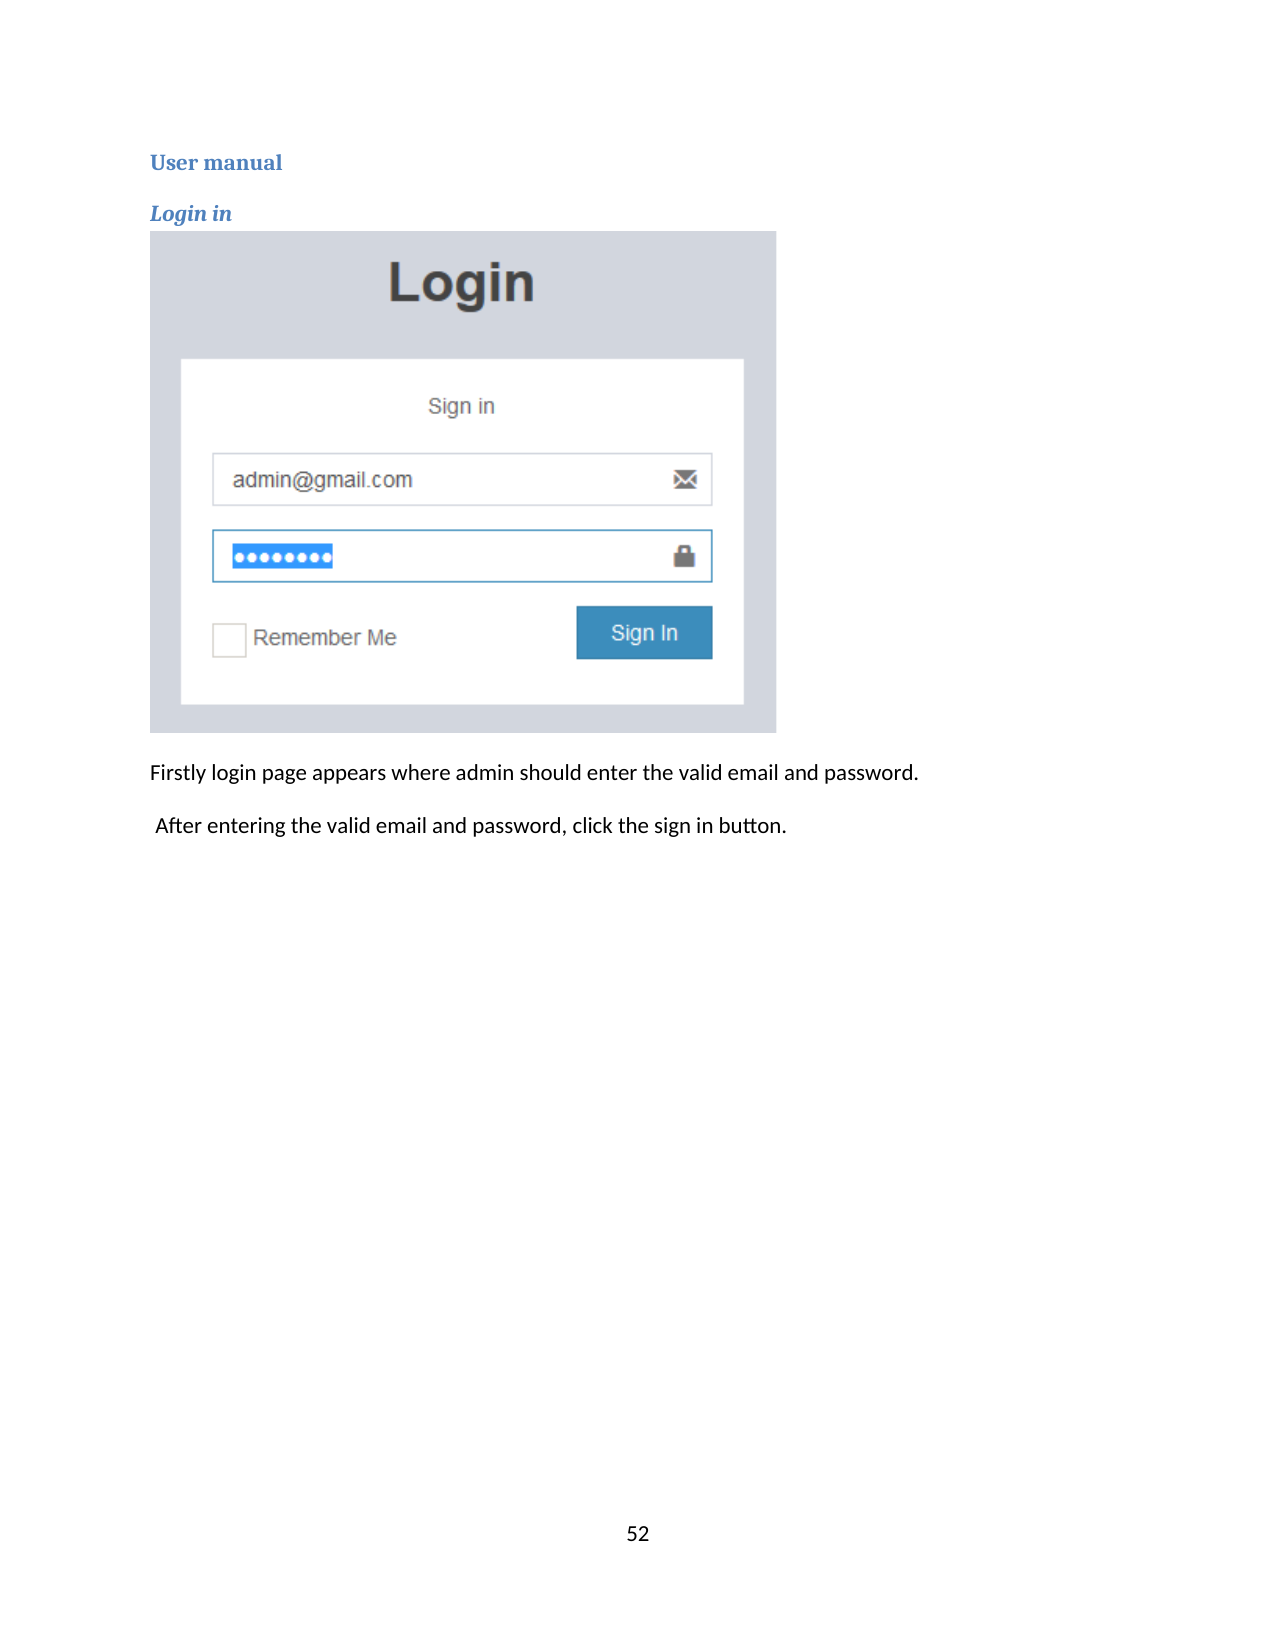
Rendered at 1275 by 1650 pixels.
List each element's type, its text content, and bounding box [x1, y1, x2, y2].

text Firstly login page appears where admin should enter the valid email and password. [150, 758, 1125, 786]
subtitle Login in [150, 201, 1125, 227]
picture [150, 231, 777, 733]
subtitle User manual [150, 150, 1125, 176]
text After entering the valid email and password, click the sign in button. [150, 811, 1125, 839]
